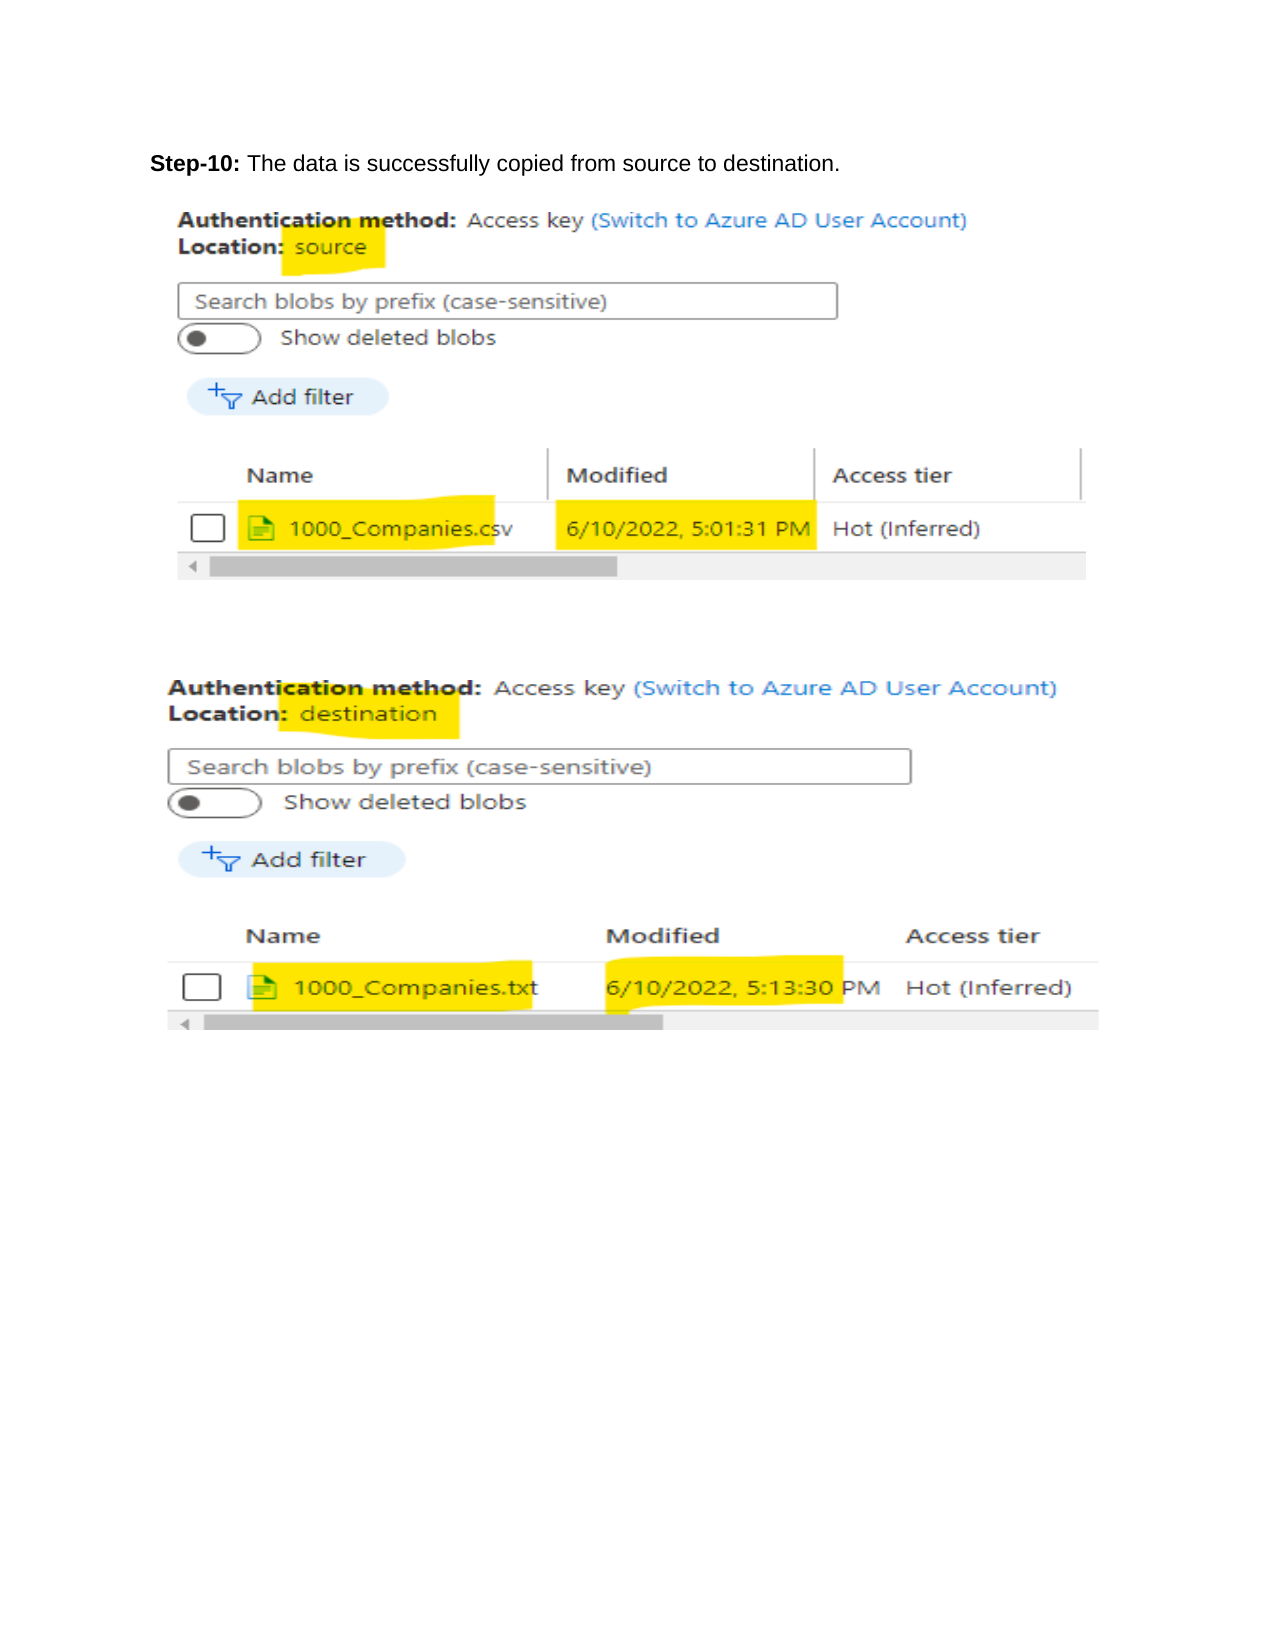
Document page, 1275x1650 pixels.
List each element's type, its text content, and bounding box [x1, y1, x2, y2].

text Step-10: The data is successfully copied from source to destination. [150, 150, 1139, 176]
picture [166, 680, 1099, 1030]
picture [176, 212, 1086, 580]
